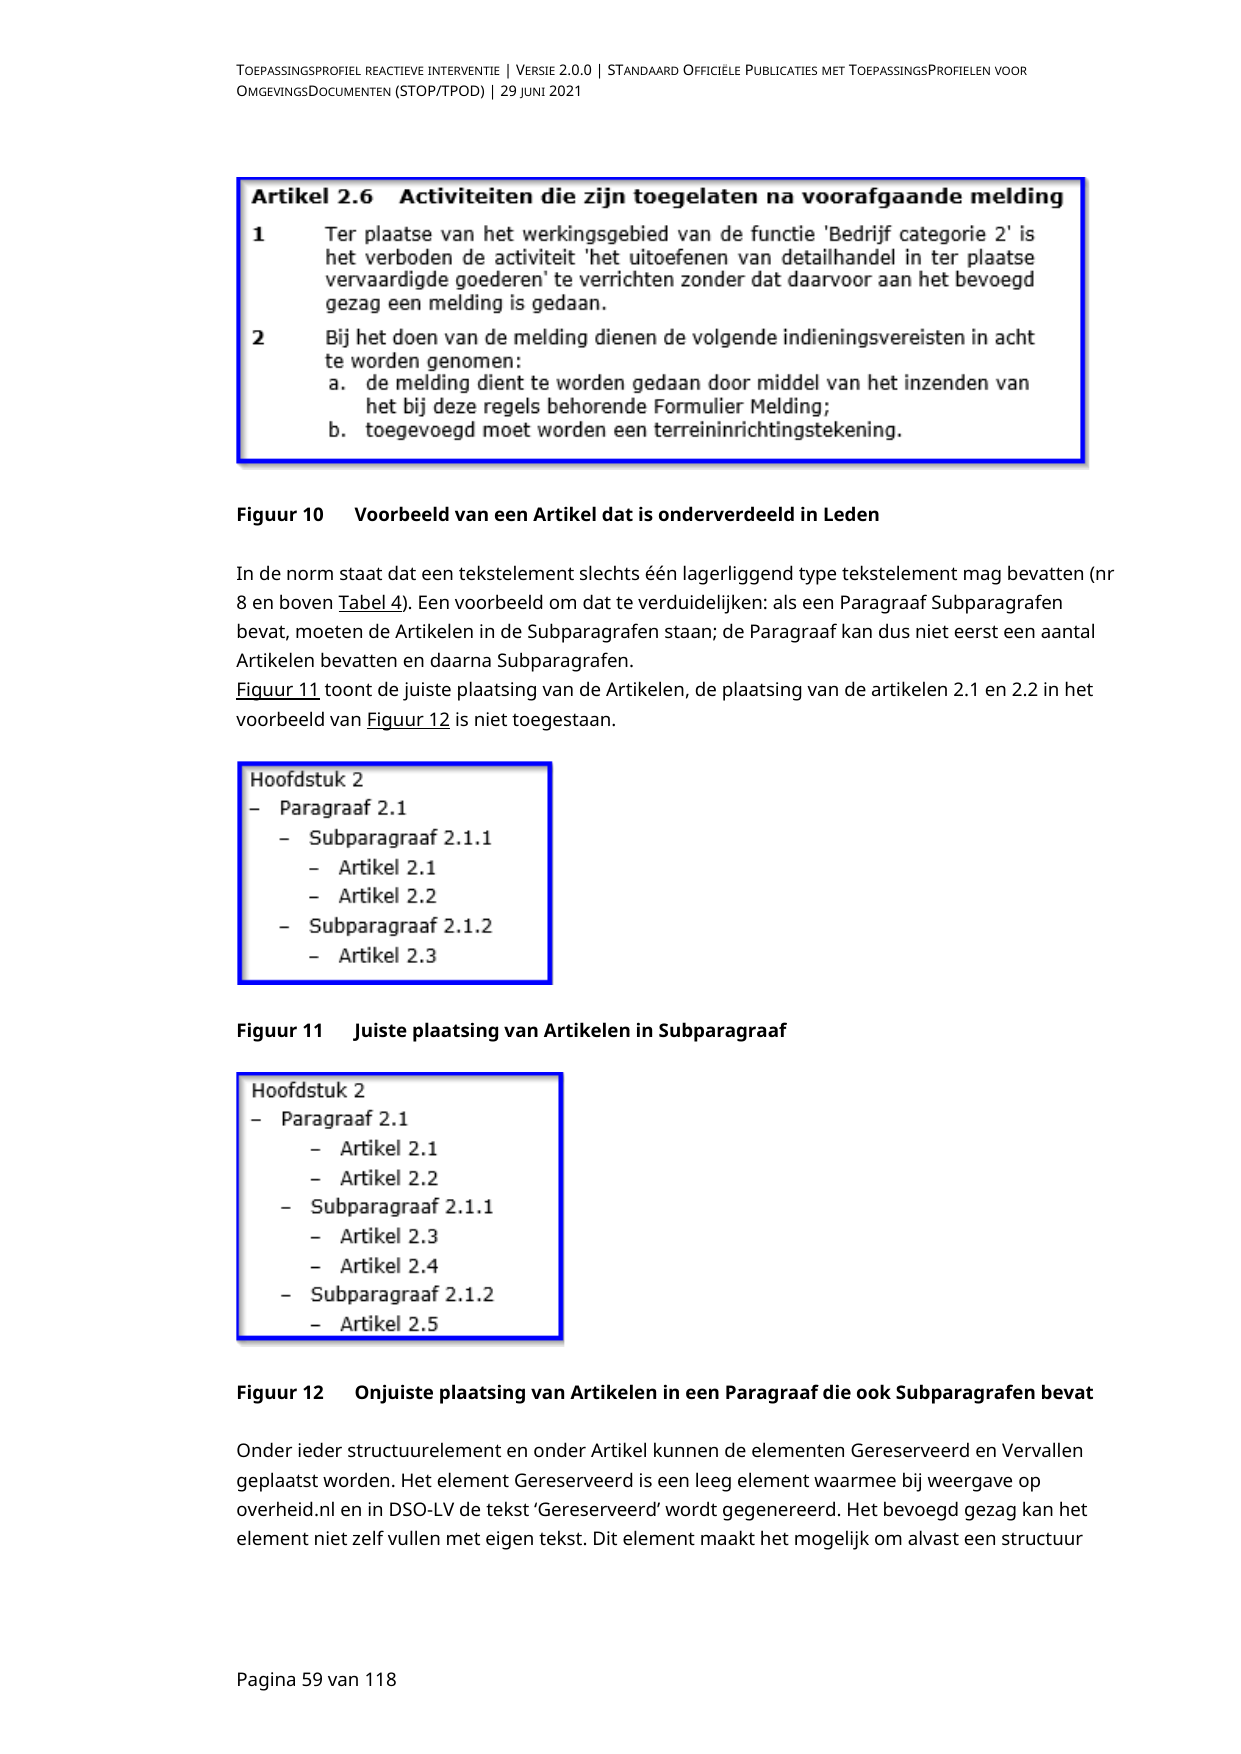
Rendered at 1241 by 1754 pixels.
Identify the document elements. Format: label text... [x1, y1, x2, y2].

picture [236, 1072, 565, 1347]
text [236, 1434, 1122, 1551]
picture [236, 761, 554, 985]
text Onjuiste plaatsing van Artikelen in een Paragraaf die ook Subparagrafen bevat [236, 1376, 1122, 1405]
text Voorbeeld van een Artikel dat is onderverdeeld in Leden [236, 498, 1122, 528]
text In de norm staat dat een tekstelement slechts één lagerliggend type tekstelement mag bevatten (nr 8 en boven Tabel 4). Een voorbeeld om dat te verduidelijken: als een Paragraaf Subparagrafen bevat, moeten de Artikelen in de Subparagrafen staan; de Paragraaf kan dus niet eerst een aantal Artikelen bevatten en daarna Subparagrafen. [236, 557, 1122, 673]
text Juiste plaatsing van Artikelen in Subparagraaf [236, 1014, 1122, 1043]
text Figuur 11 toont de juiste plaatsing van de Artikelen, de plaatsing van de artikelen 2.1 en 2.2 in het voorbeeld van Figuur 12 is niet toegestaan. [236, 673, 1122, 732]
picture [236, 177, 1090, 470]
